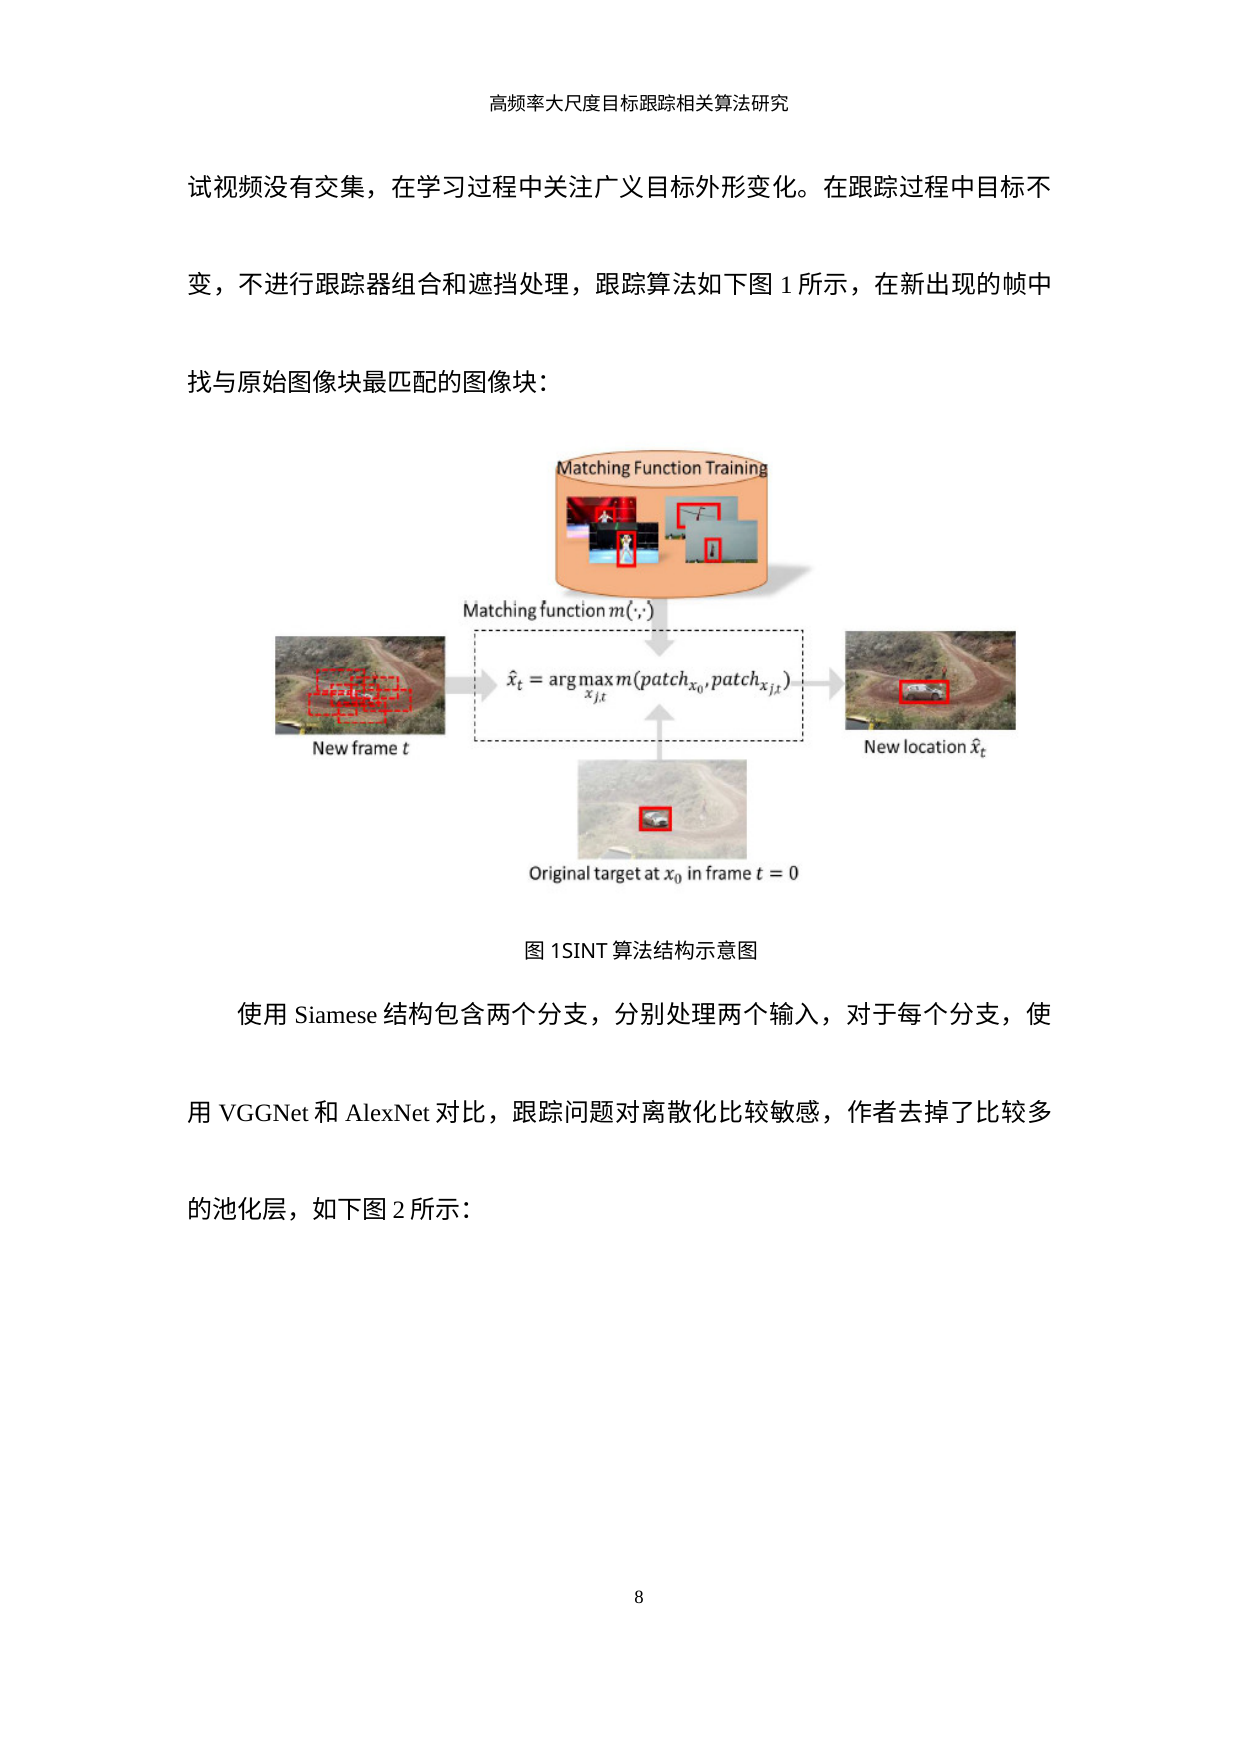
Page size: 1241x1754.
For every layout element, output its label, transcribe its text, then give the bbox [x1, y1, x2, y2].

picture [252, 431, 1038, 902]
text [187, 153, 1053, 413]
text 图 1SINT算法结构示意图 [187, 933, 1053, 966]
text 使用Siamese结构包含两个分支，分别处理两个输入，对于每个分支，使用VGGNet和AlexNet对比，跟踪问题对离散化比较敏感，作者去掉了比较多的池化层，如下图2所示： [187, 981, 1053, 1241]
